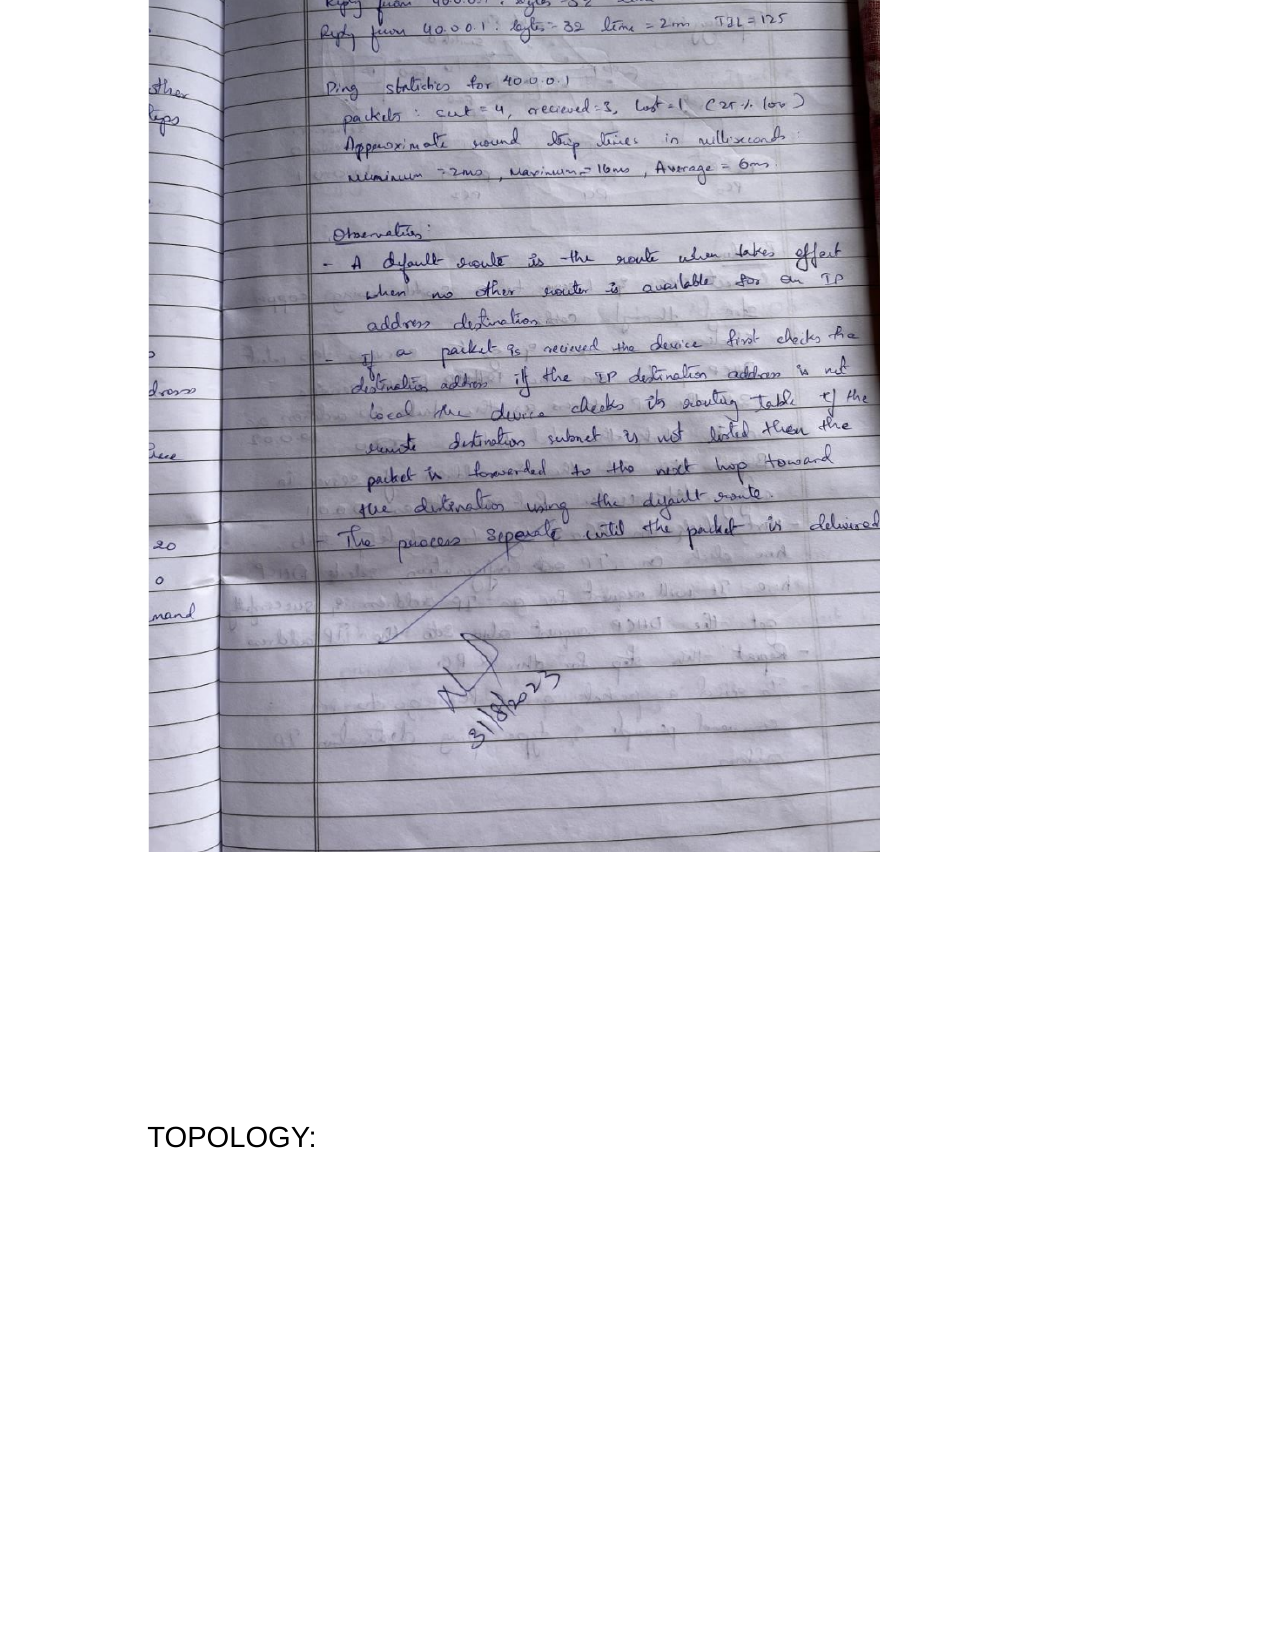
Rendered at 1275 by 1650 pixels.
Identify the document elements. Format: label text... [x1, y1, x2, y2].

picture [149, 0, 880, 851]
text TOPOLOGY: [147, 1120, 1231, 1153]
